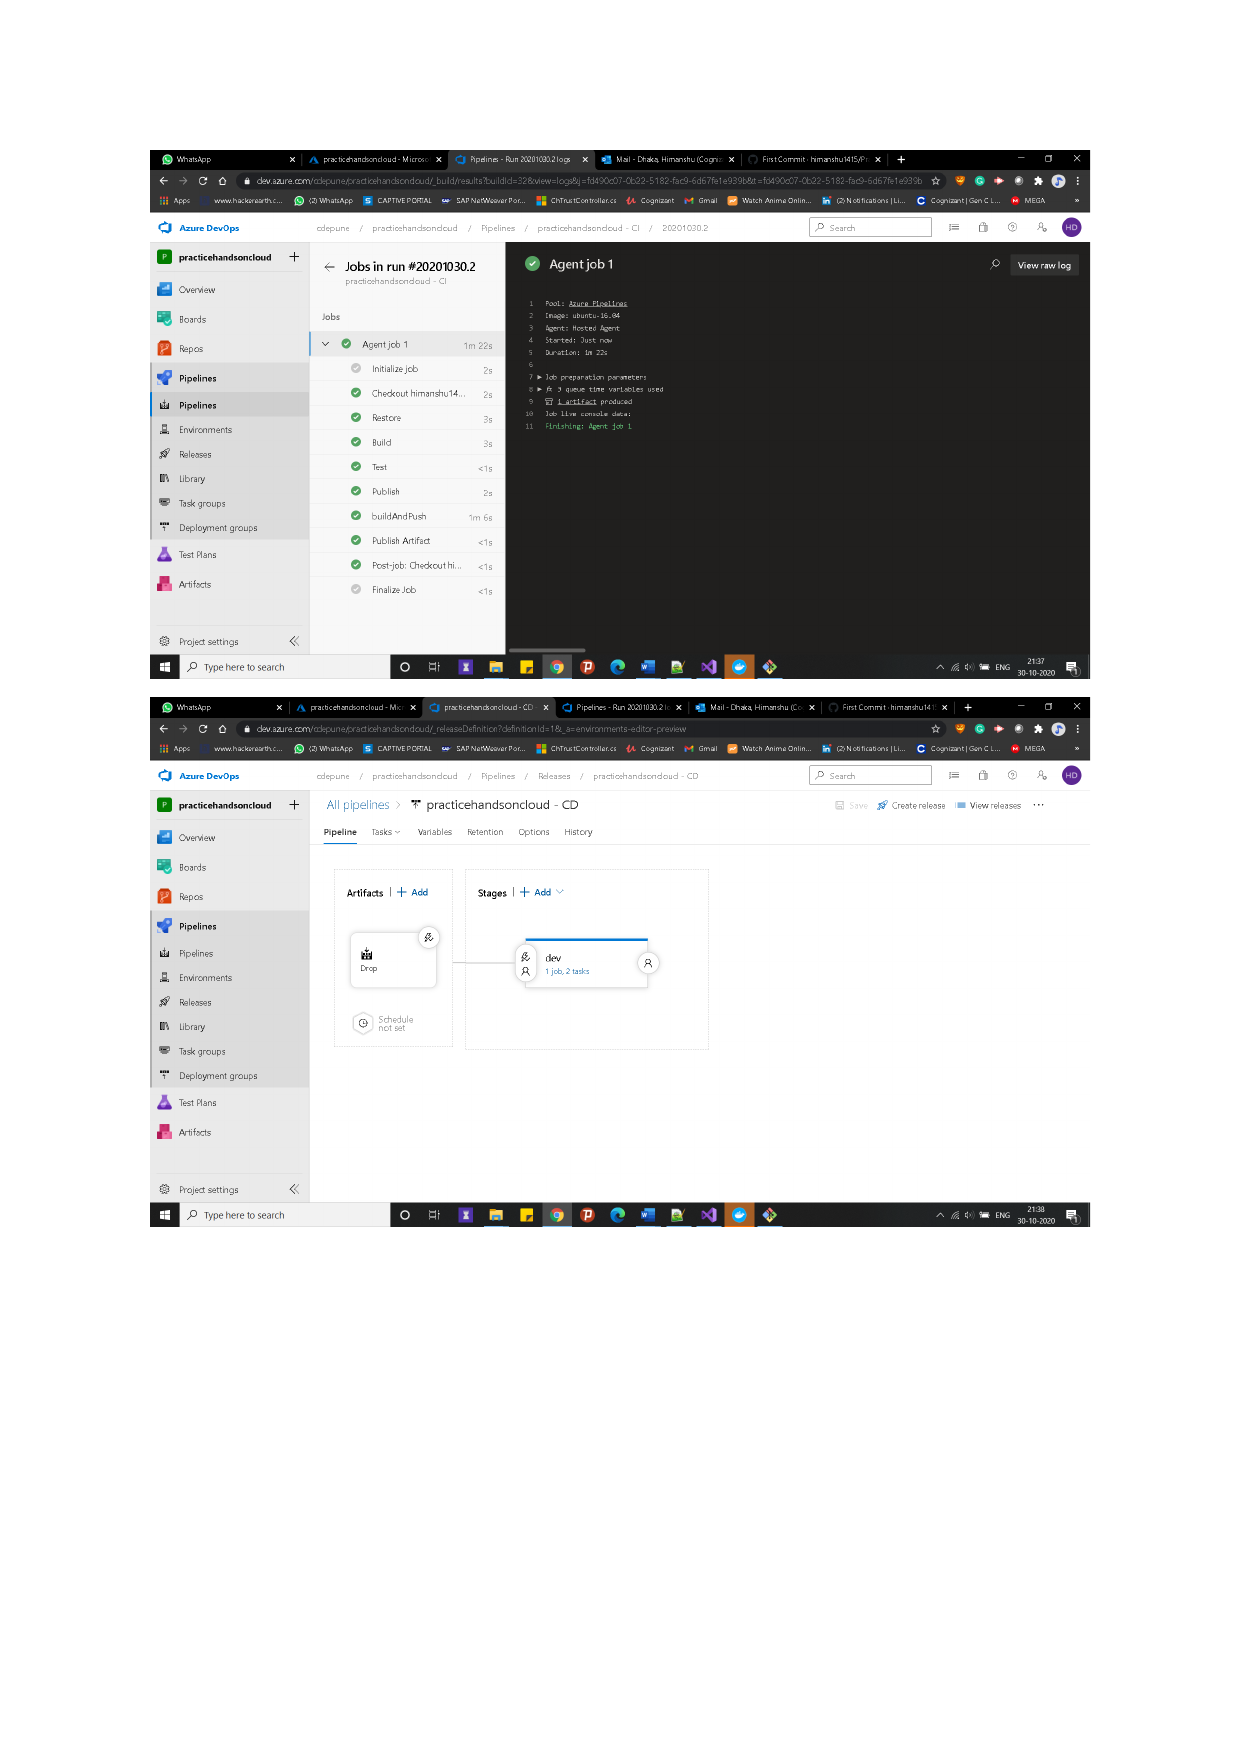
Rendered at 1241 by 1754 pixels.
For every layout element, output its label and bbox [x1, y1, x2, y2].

picture [150, 697, 1091, 1227]
picture [150, 150, 1091, 679]
